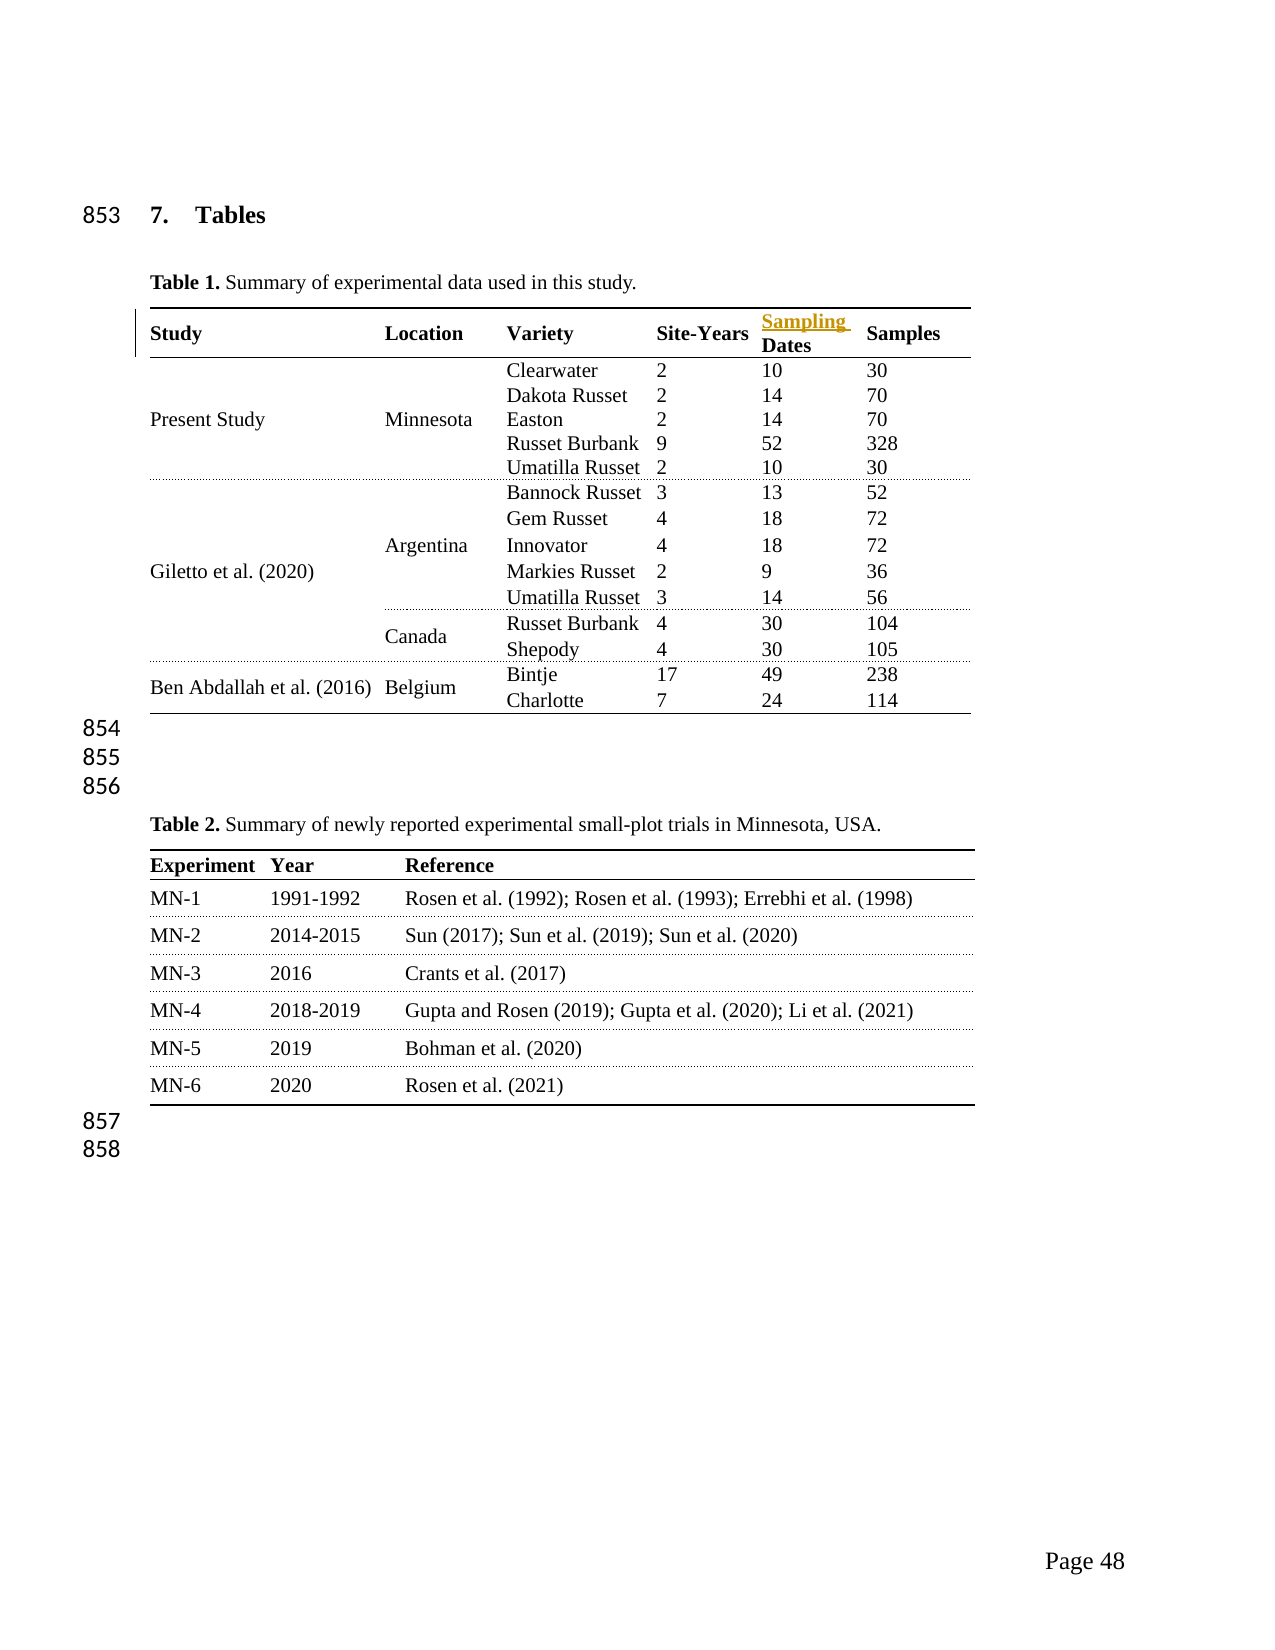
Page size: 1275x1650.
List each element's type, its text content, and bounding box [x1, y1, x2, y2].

table_cell 49 [761, 661, 866, 686]
table_cell 70 [866, 382, 971, 407]
table_cell Study [150, 309, 384, 357]
table_cell 72 [866, 504, 971, 530]
table_cell 30 [761, 609, 866, 635]
table_cell Innovator [506, 530, 656, 557]
table_cell Charlotte [506, 686, 656, 712]
table_cell 52 [866, 479, 971, 504]
table_cell Gupta and Rosen (2019); Gupta et al. (2020); Li et al. (2021) [405, 991, 975, 1029]
table_cell 72 [866, 530, 971, 557]
table_cell 30 [866, 455, 971, 479]
table_cell Giletto et al. (2020) [150, 479, 384, 661]
table_cell 13 [761, 479, 866, 504]
table_cell Variety [506, 309, 656, 357]
table_cell Markies Russet [506, 557, 656, 583]
table_cell 2 [656, 382, 761, 407]
table_cell Sun (2017); Sun et al. (2019); Sun et al. (2020) [405, 916, 975, 954]
table_cell MN-5 [150, 1029, 270, 1066]
table_cell 14 [761, 583, 866, 609]
table_cell 238 [866, 661, 971, 686]
table_cell 4 [656, 530, 761, 557]
table_cell 105 [866, 635, 971, 661]
table_cell 36 [866, 557, 971, 583]
table_cell Crants et al. (2017) [405, 954, 975, 991]
table_cell Umatilla Russet [506, 455, 656, 479]
table_cell 18 [761, 504, 866, 530]
table_cell MN-6 [150, 1066, 270, 1104]
table_cell 4 [656, 635, 761, 661]
table_cell Site-Years [656, 309, 761, 357]
table_header Table 2. Summary of newly reported experimental small-plot trials in Minnesota, USA. [150, 800, 975, 849]
table_cell 14 [761, 407, 866, 431]
table_cell Russet Burbank [506, 431, 656, 455]
table_cell 24 [761, 686, 866, 712]
table_cell 30 [866, 358, 971, 382]
table_cell Samples [866, 309, 971, 357]
table_cell 9 [761, 557, 866, 583]
table_cell 10 [761, 358, 866, 382]
table_cell 4 [656, 609, 761, 635]
table_cell Rosen et al. (1992); Rosen et al. (1993); Errebhi et al. (1998) [405, 880, 975, 916]
table_cell 17 [656, 661, 761, 686]
table_cell Ben Abdallah et al. (2016) [150, 661, 384, 712]
table_cell Location [385, 309, 506, 357]
table_cell MN-2 [150, 916, 270, 954]
table_cell 104 [866, 609, 971, 635]
table_cell 52 [761, 431, 866, 455]
table_cell 2 [656, 407, 761, 431]
table_cell 56 [866, 583, 971, 609]
table_cell Clearwater [506, 358, 656, 382]
table_cell 30 [761, 635, 866, 661]
table_cell Shepody [506, 635, 656, 661]
table_cell MN-4 [150, 991, 270, 1029]
table_cell Present Study [150, 358, 384, 479]
table_cell Dakota Russet [506, 382, 656, 407]
table_cell 2019 [270, 1029, 405, 1066]
table_cell 2 [656, 557, 761, 583]
table_cell 18 [761, 530, 866, 557]
table_cell 70 [866, 407, 971, 431]
table_cell 2020 [270, 1066, 405, 1104]
table_cell 9 [656, 431, 761, 455]
table_cell 328 [866, 431, 971, 455]
table_cell Easton [506, 407, 656, 431]
table_cell 2014-2015 [270, 916, 405, 954]
table_cell 3 [656, 583, 761, 609]
table_cell Canada [385, 609, 506, 661]
table_cell MN-1 [150, 880, 270, 916]
table_cell 114 [866, 686, 971, 712]
table_cell 10 [761, 455, 866, 479]
table_cell Bohman et al. (2020) [405, 1029, 975, 1066]
table_cell 2016 [270, 954, 405, 991]
table_cell Belgium [385, 661, 506, 712]
table_cell MN-3 [150, 954, 270, 991]
table_cell Experiment [150, 851, 270, 879]
table_cell Year [270, 851, 405, 879]
table_cell Umatilla Russet [506, 583, 656, 609]
table_cell 3 [656, 479, 761, 504]
table_cell 1991-1992 [270, 880, 405, 916]
table_header Table 1. Summary of experimental data used in this study. [150, 258, 945, 307]
table_cell Argentina [385, 479, 506, 609]
table_cell Bannock Russet [506, 479, 656, 504]
table_cell Reference [405, 851, 975, 879]
table_cell 2018-2019 [270, 991, 405, 1029]
table_cell 7 [656, 686, 761, 712]
table_cell 2 [656, 358, 761, 382]
table_cell Rosen et al. (2021) [405, 1066, 975, 1104]
table_cell Russet Burbank [506, 609, 656, 635]
table_cell Bintje [506, 661, 656, 686]
table_cell Minnesota [385, 358, 506, 479]
table_cell 4 [656, 504, 761, 530]
table_cell 14 [761, 382, 866, 407]
table_cell 2 [656, 455, 761, 479]
subtitle Tables [150, 200, 1125, 229]
table_cell Gem Russet [506, 504, 656, 530]
table_cell Dates [761, 309, 866, 357]
